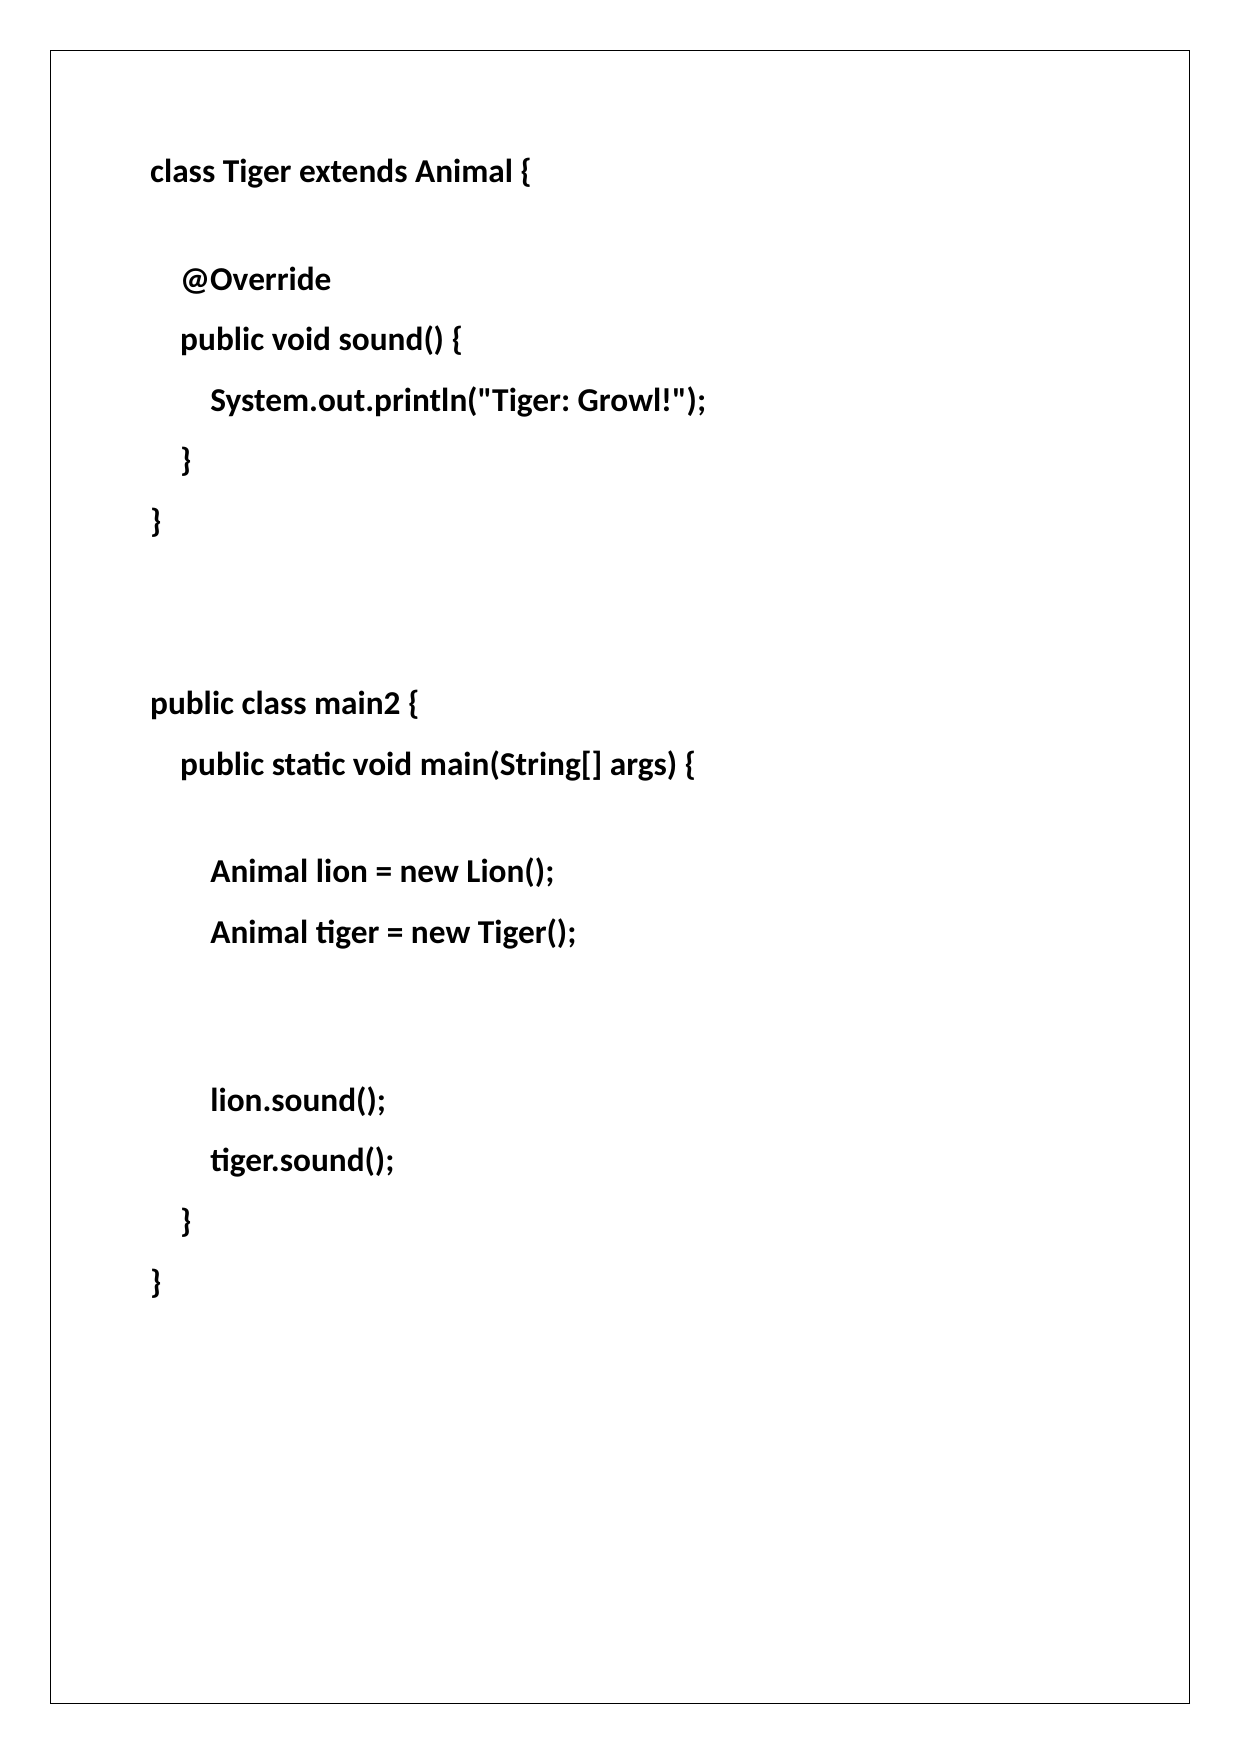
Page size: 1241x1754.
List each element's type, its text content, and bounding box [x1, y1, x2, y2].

text public class main2 { [150, 682, 1090, 723]
text @Override [150, 257, 1090, 298]
text public void sound() { [150, 318, 1090, 359]
text } [150, 500, 1090, 541]
text Animal lion = new Lion(); [150, 850, 1090, 891]
text tiger.sound(); [150, 1139, 1090, 1180]
text System.out.println("Tiger: Growl!"); [150, 379, 1090, 419]
text } [150, 1200, 1090, 1241]
text lion.sound(); [150, 1079, 1090, 1119]
text public static void main(String[] args) { [150, 742, 1090, 783]
text } [150, 1261, 1090, 1301]
text } [150, 439, 1090, 480]
text Animal tiger = new Tiger(); [150, 911, 1090, 951]
text class Tiger extends Animal { [150, 150, 1090, 191]
